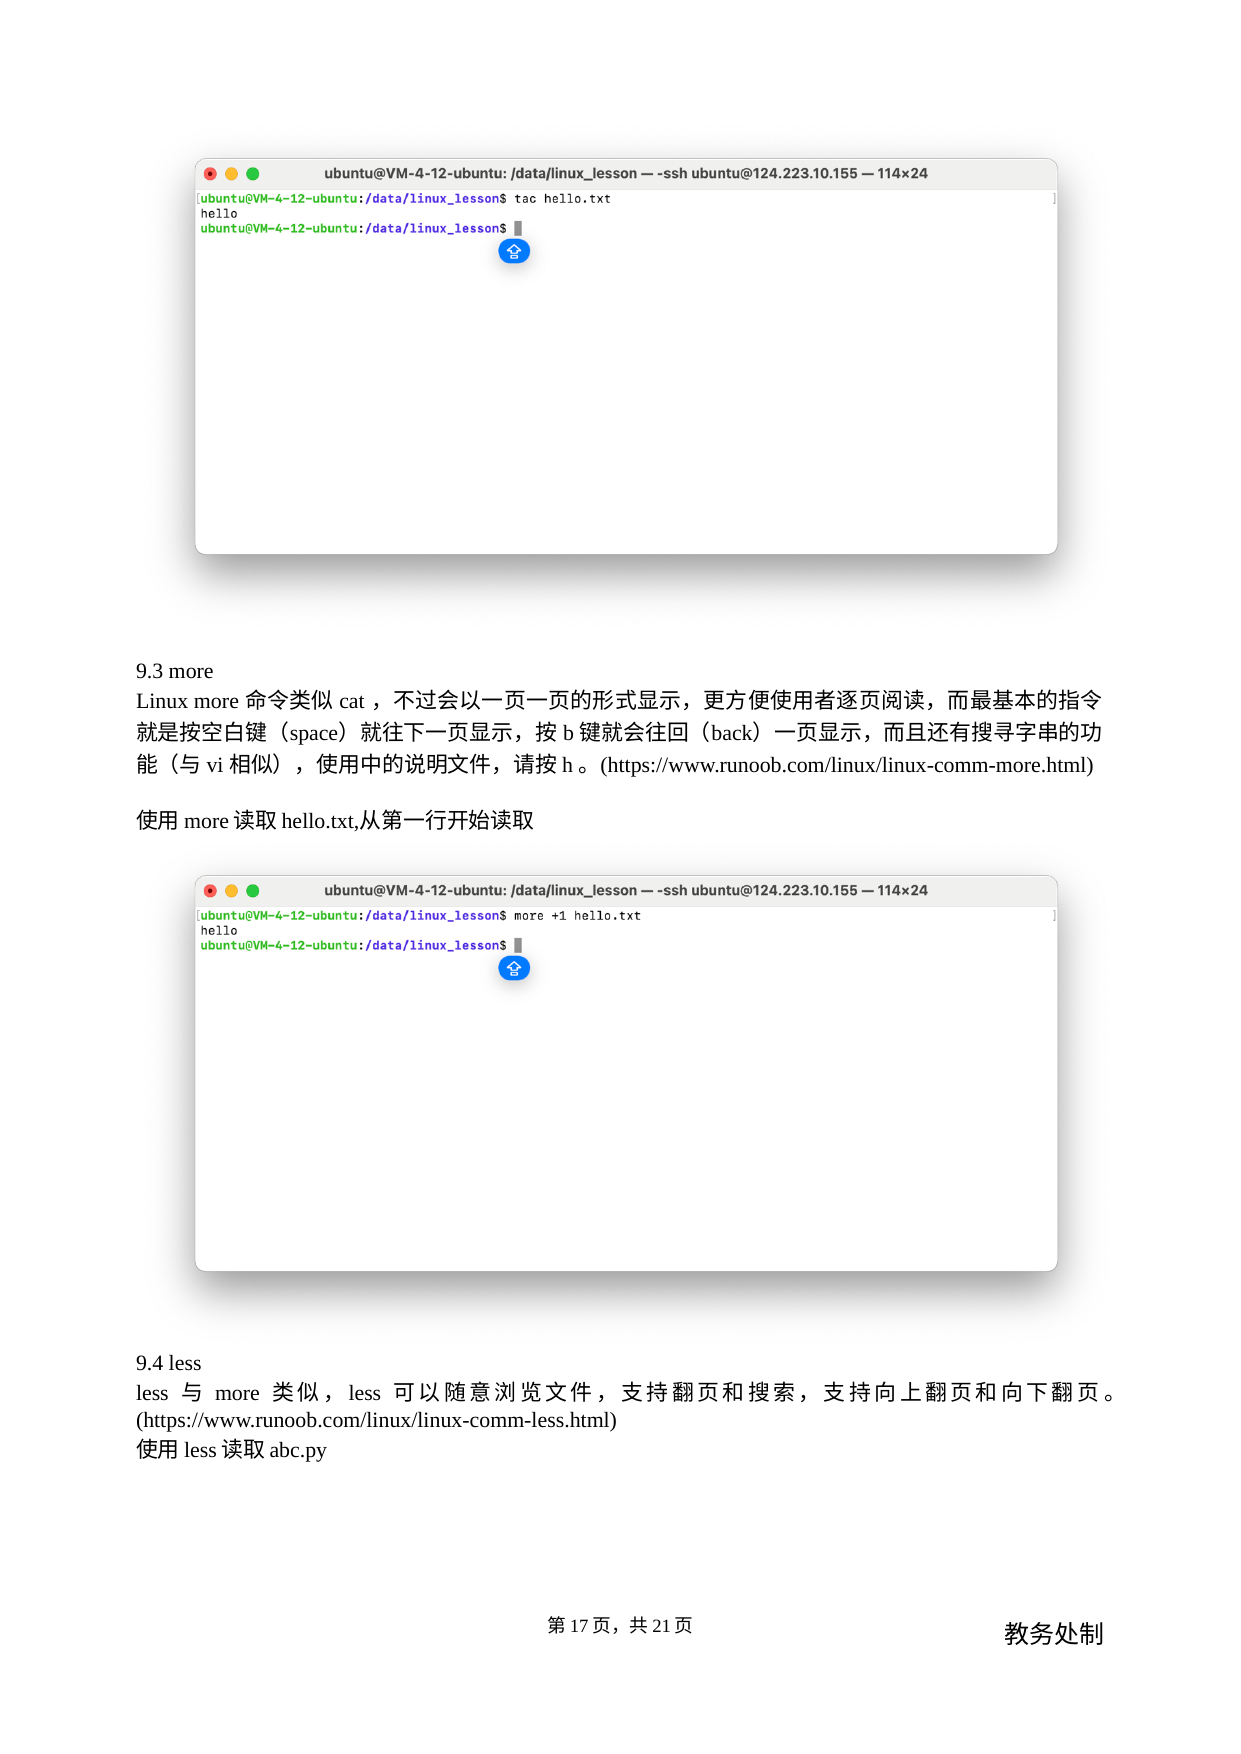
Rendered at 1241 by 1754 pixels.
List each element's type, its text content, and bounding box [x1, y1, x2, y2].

text 使用more读取hello.txt,从第一行开始读取 [136, 803, 1104, 835]
picture [135, 835, 1117, 1350]
picture [135, 118, 1117, 633]
text less 与 more 类似，less 可以随意浏览文件，支持翻页和搜索，支持向上翻页和向下翻页。(https://www.runoob.com/linux/linux-comm-less.html) [136, 1375, 1104, 1432]
text Linux more 命令类似 cat ，不过会以一页一页的形式显示，更方便使用者逐页阅读，而最基本的指令就是按空白键（space）就往下一页显示，按 b 键就会往回（back）一页显示，而且还有搜寻字串的功能（与 vi 相似），使用中的说明文件，请按 h 。(https://www.runoob.com/linux/linux-comm-more.html) [136, 683, 1104, 778]
text 9.4 less [136, 1350, 1104, 1375]
text 9.3 more [136, 658, 1104, 683]
text 使用less读取abc.py [136, 1432, 1104, 1463]
